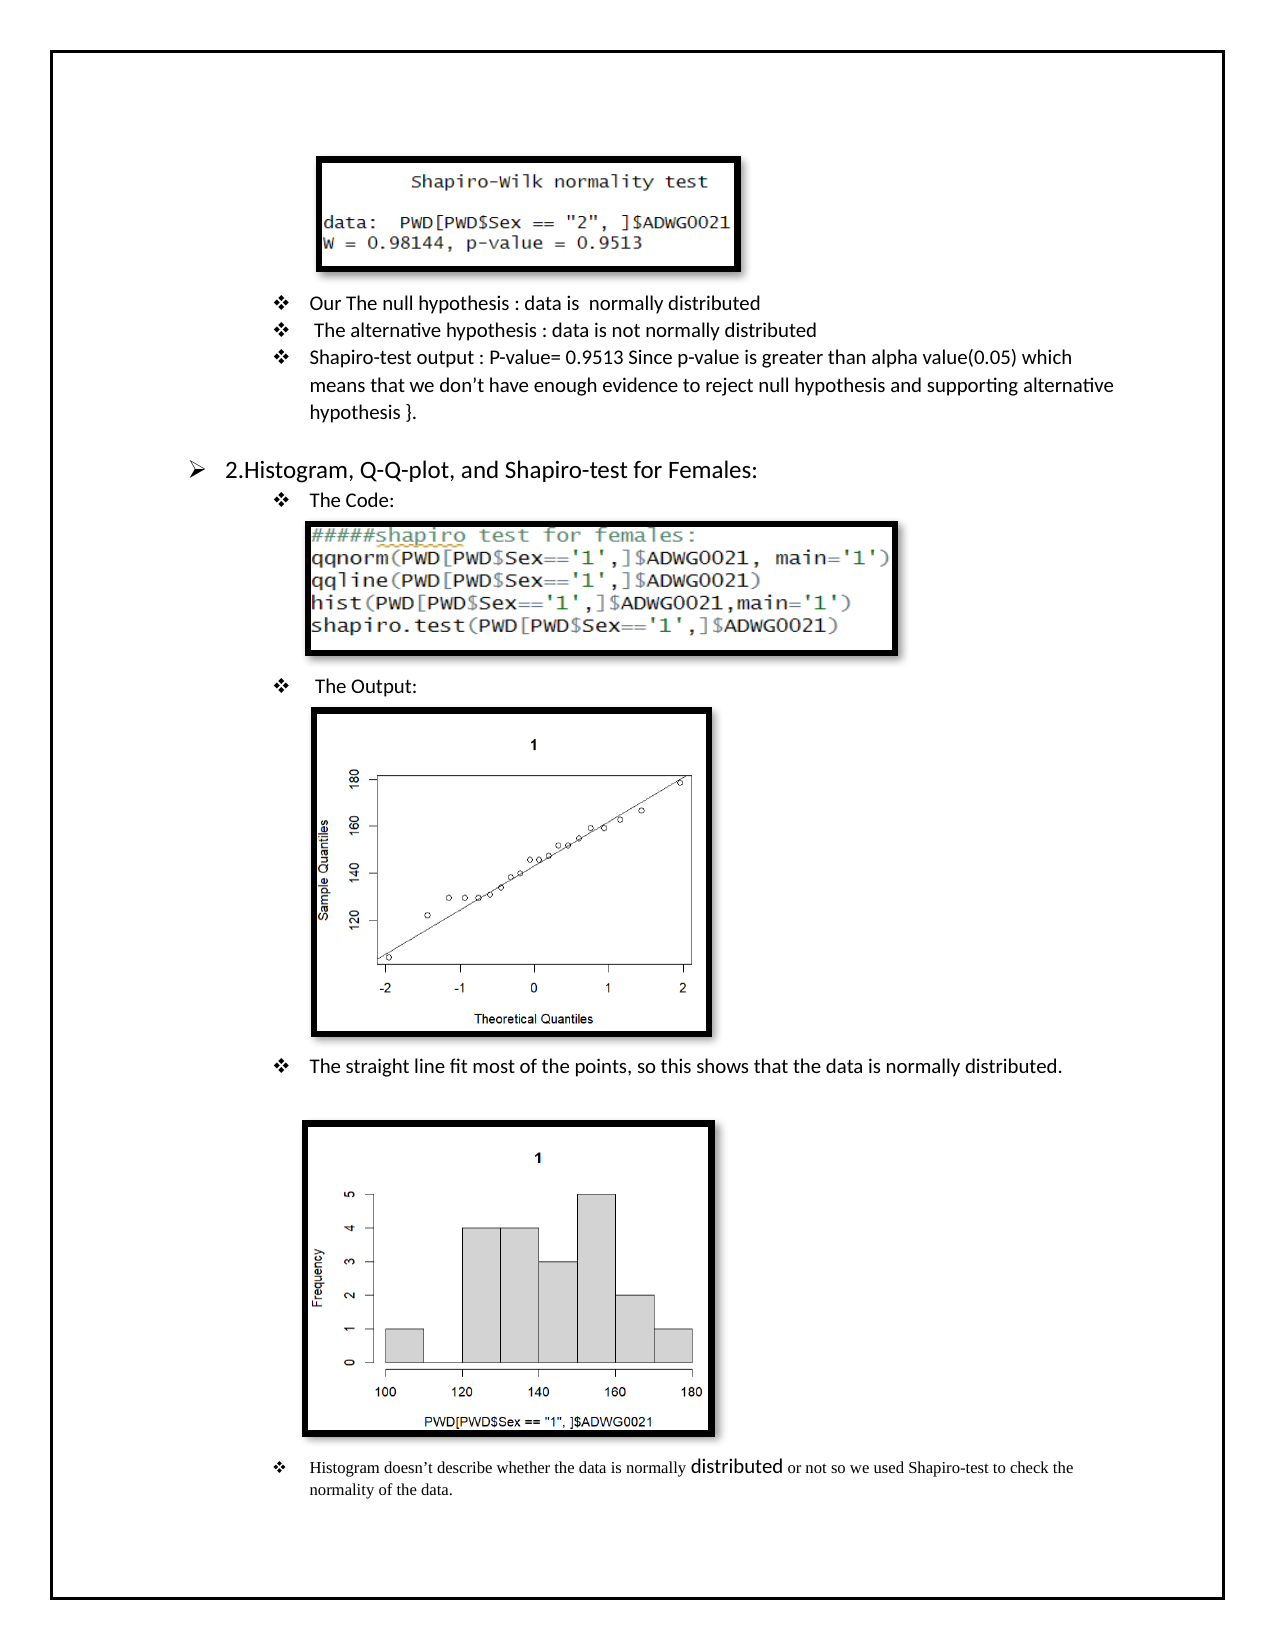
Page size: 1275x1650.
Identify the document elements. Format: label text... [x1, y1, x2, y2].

list The Output: [272, 673, 1125, 699]
list The straight line fit most of the points, so this shows that the data is normally distributed. [272, 1054, 1125, 1079]
list Histogram doesn’t describe whether the data is normally distributed or not so we used Shapiro-test to check the normality of the data. [272, 1453, 1125, 1499]
picture [308, 1127, 708, 1430]
picture [317, 714, 706, 1031]
picture [322, 163, 734, 266]
list The alternative hypothesis : data is not normally distributed [272, 317, 1125, 343]
list 2.Histogram, Q-Q-plot, and Shapiro-test for Females: [187, 454, 1125, 485]
list Shapiro-test output : P-value= 0.9513 Since p-value is greater than alpha value(0.05) which means that we don’t have enough evidence to reject null hypothesis and supporting alternative hypothesis }. [272, 344, 1125, 425]
list Our The null hypothesis : data is normally distributed [272, 290, 1125, 315]
list The Code: [272, 487, 1125, 512]
picture [311, 527, 892, 650]
